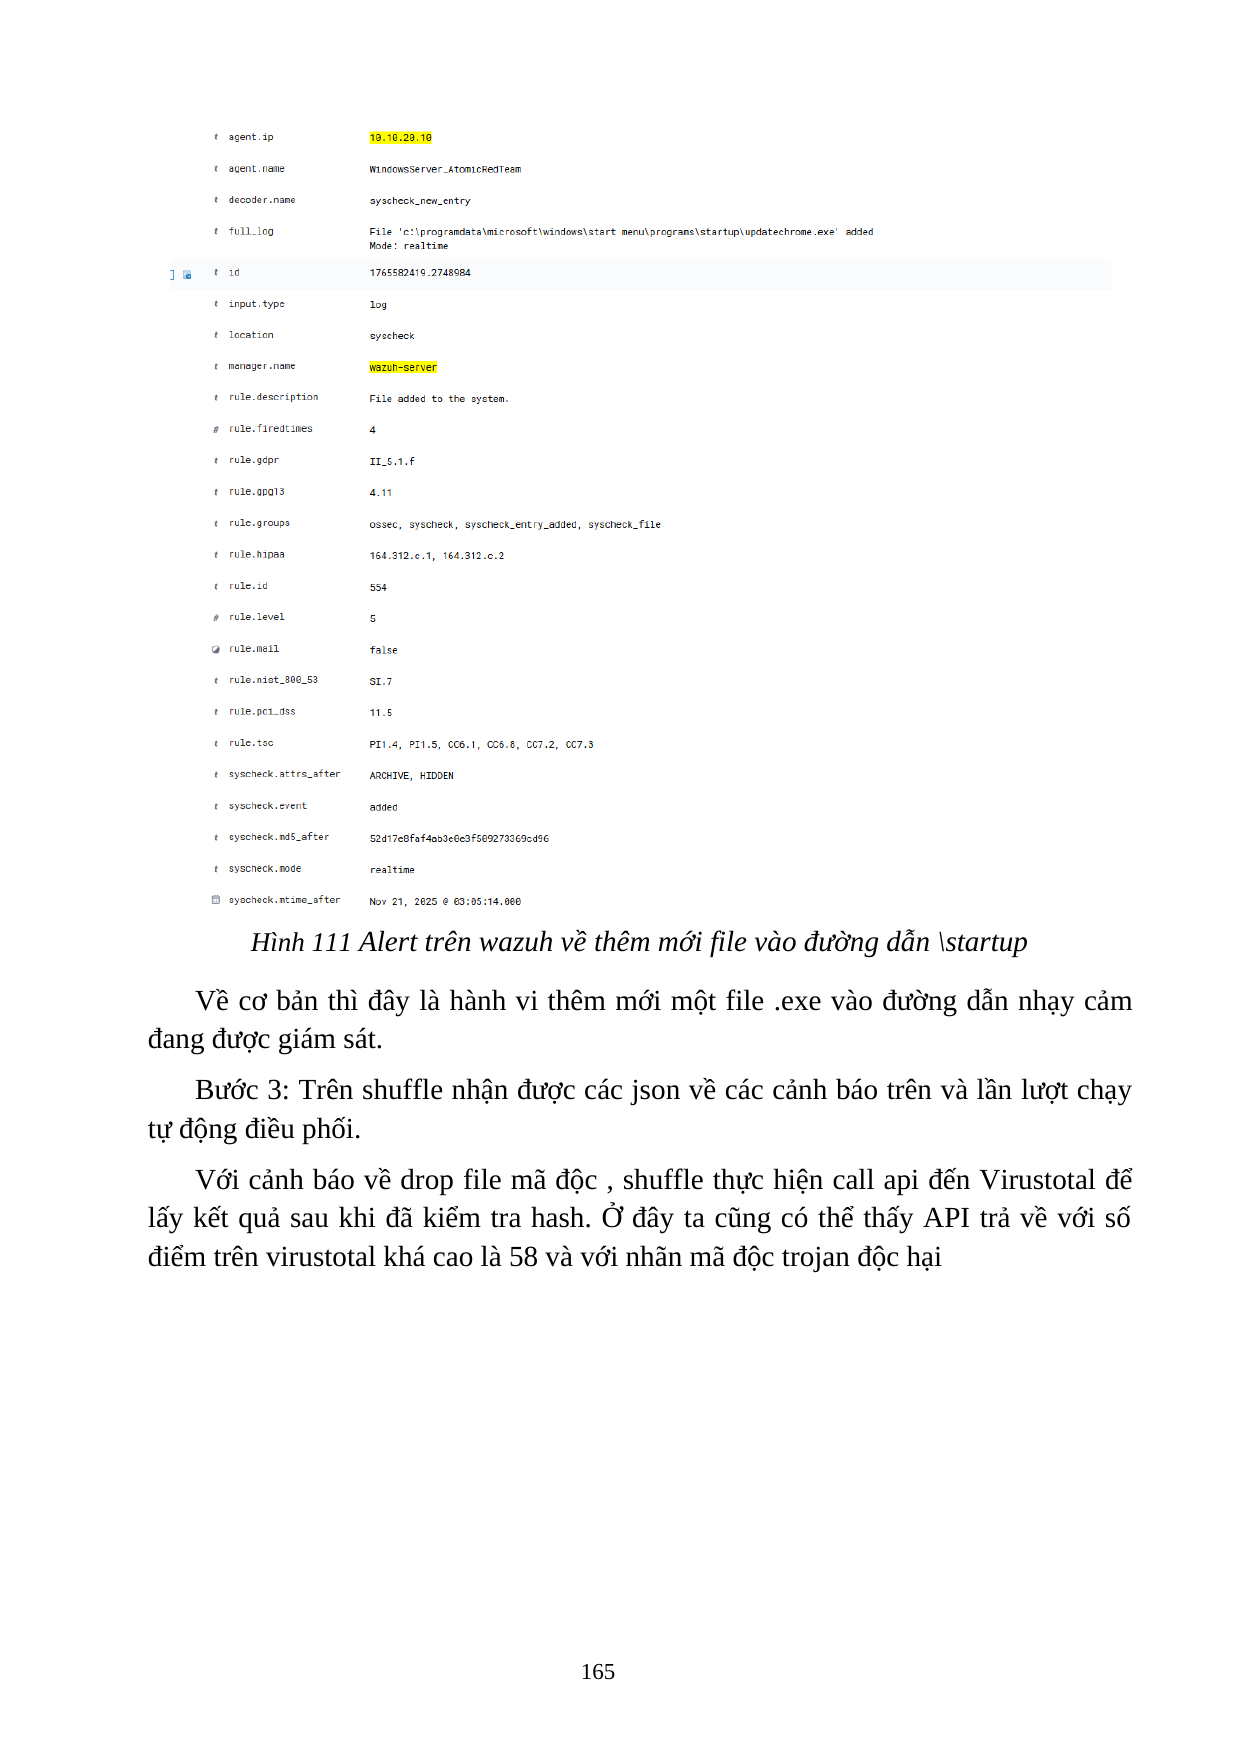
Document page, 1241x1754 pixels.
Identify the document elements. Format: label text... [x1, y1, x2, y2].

text Về cơ bản thì đây là hành vi thêm mới một file .exe vào đường dẫn nhạy cảm đang được giám sát. [148, 983, 1134, 1055]
text Alert trên wazuh về thêm mới file vào đường dẫn \startup [148, 924, 1134, 958]
picture [170, 118, 1112, 907]
text Với cảnh báo về drop file mã độc , shuffle thực hiện call api đến Virustotal để lấy kết quả sau khi đã kiểm tra hash. Ở đây ta cũng có thể thấy API trả về với số điểm trên virustotal khá cao là 58 và với nhãn mã độc trojan độc hại [148, 1162, 1134, 1273]
text Bước 3: Trên shuffle nhận được các json về các cảnh báo trên và lần lượt chạy tự động điều phối. [148, 1072, 1134, 1144]
